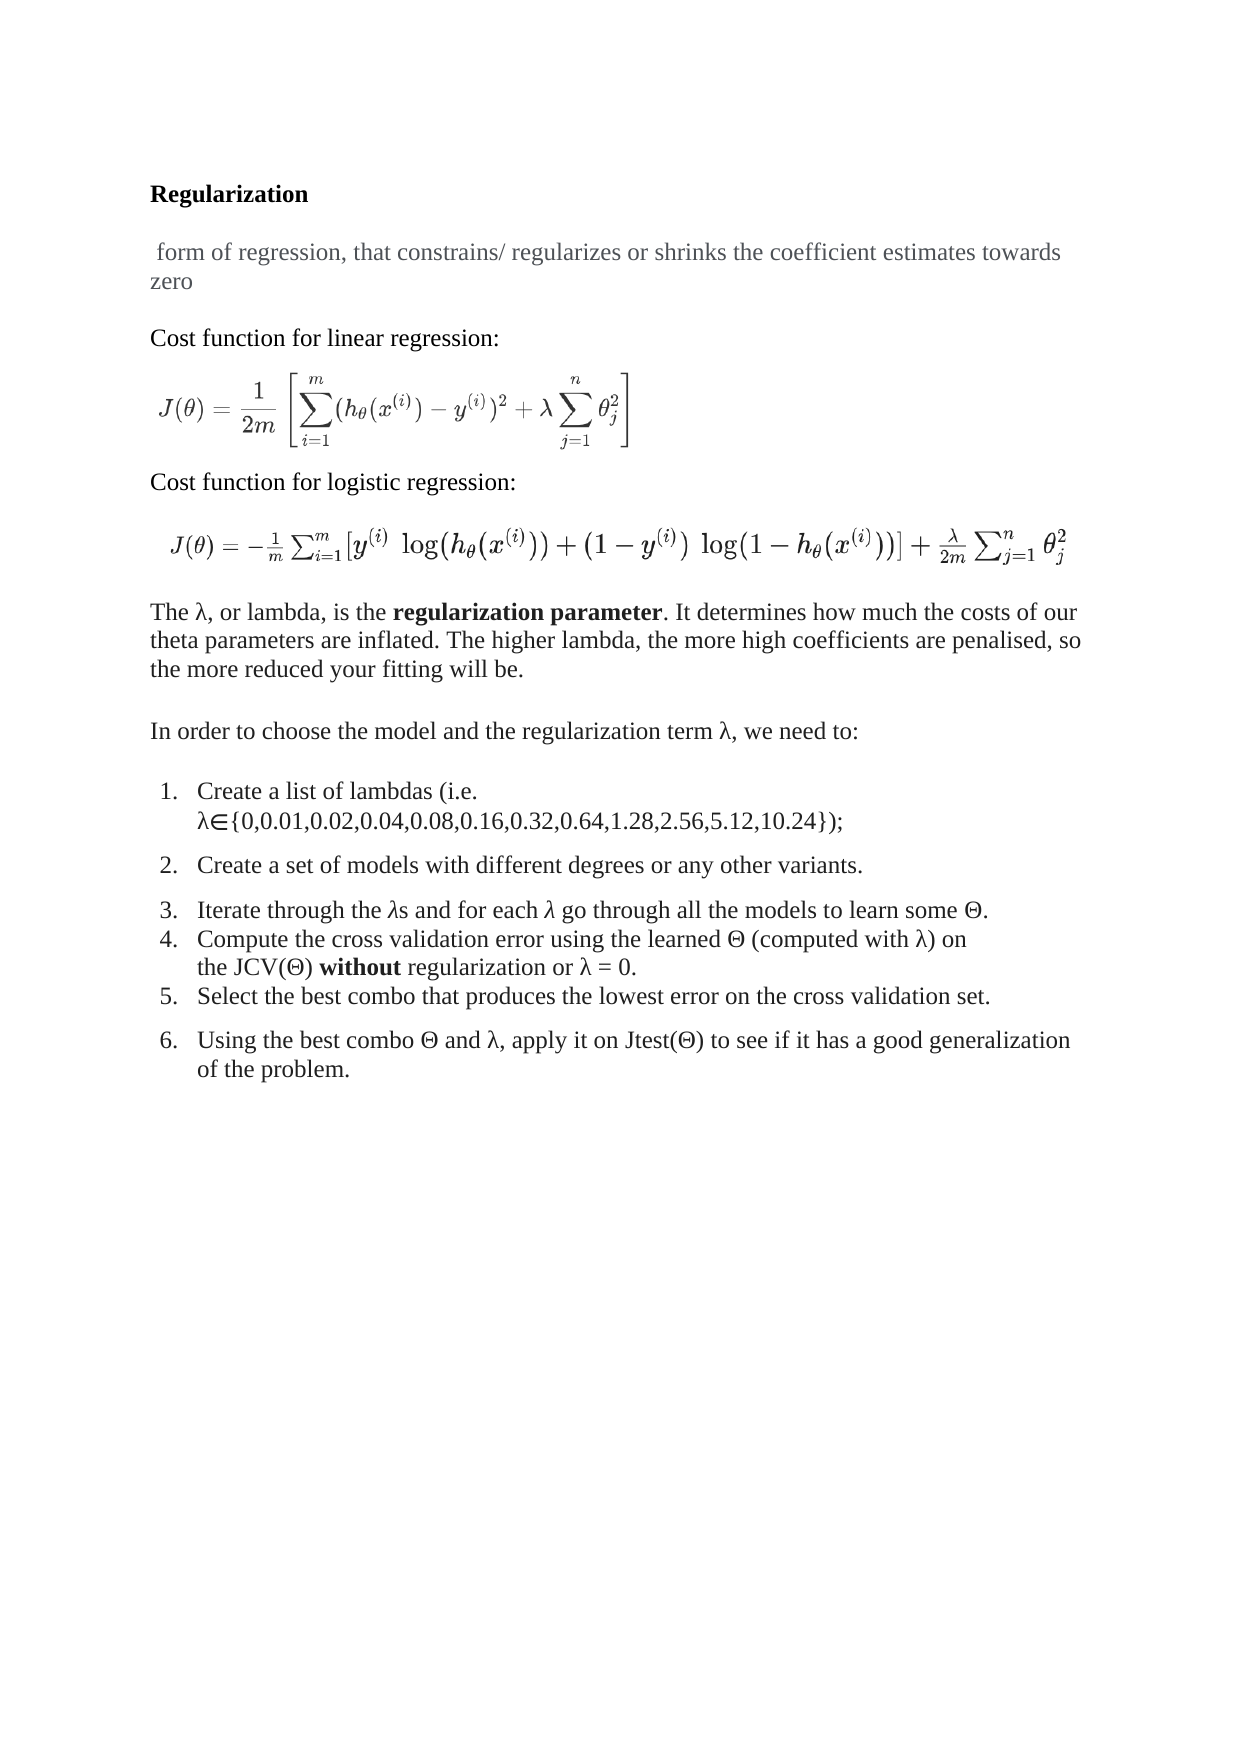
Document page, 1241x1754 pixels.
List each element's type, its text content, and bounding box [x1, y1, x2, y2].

picture [150, 355, 653, 464]
subtitle Regularization [150, 179, 1090, 208]
list Compute the cross validation error using the learned Θ (computed with λ) on the JCV(Θ) without regularization or λ = 0. [159, 924, 1090, 981]
text Cost function for logistic regression: [150, 467, 1090, 496]
list Create a set of models with different degrees or any other variants. [159, 851, 1090, 879]
list Using the best combo Θ and λ, apply it on Jtest(Θ) to see if it has a good generalization of the problem. [159, 1026, 1090, 1083]
picture [150, 524, 1090, 569]
list Create a list of lambdas (i.e. λ∈{0,0.01,0.02,0.04,0.08,0.16,0.32,0.64,1.28,2.56,5.12,10.24}); [159, 776, 1090, 835]
list Select the best combo that produces the lowest error on the cross validation set. [159, 981, 1090, 1010]
text form of regression, that constrains/ regularizes or shrinks the coefficient estimates towards zero [193, 237, 1090, 294]
list Iterate through the λs and for each λ go through all the models to learn some Θ. [159, 895, 1090, 924]
text Cost function for linear regression: [150, 323, 1090, 352]
text The λ, or lambda, is the regularization parameter. It determines how much the costs of our theta parameters are inflated. The higher lambda, the more high coefficients are penalised, so the more reduced your fitting will be. [524, 597, 1090, 683]
text In order to choose the model and the regularization term λ, we need to: [150, 712, 1090, 745]
